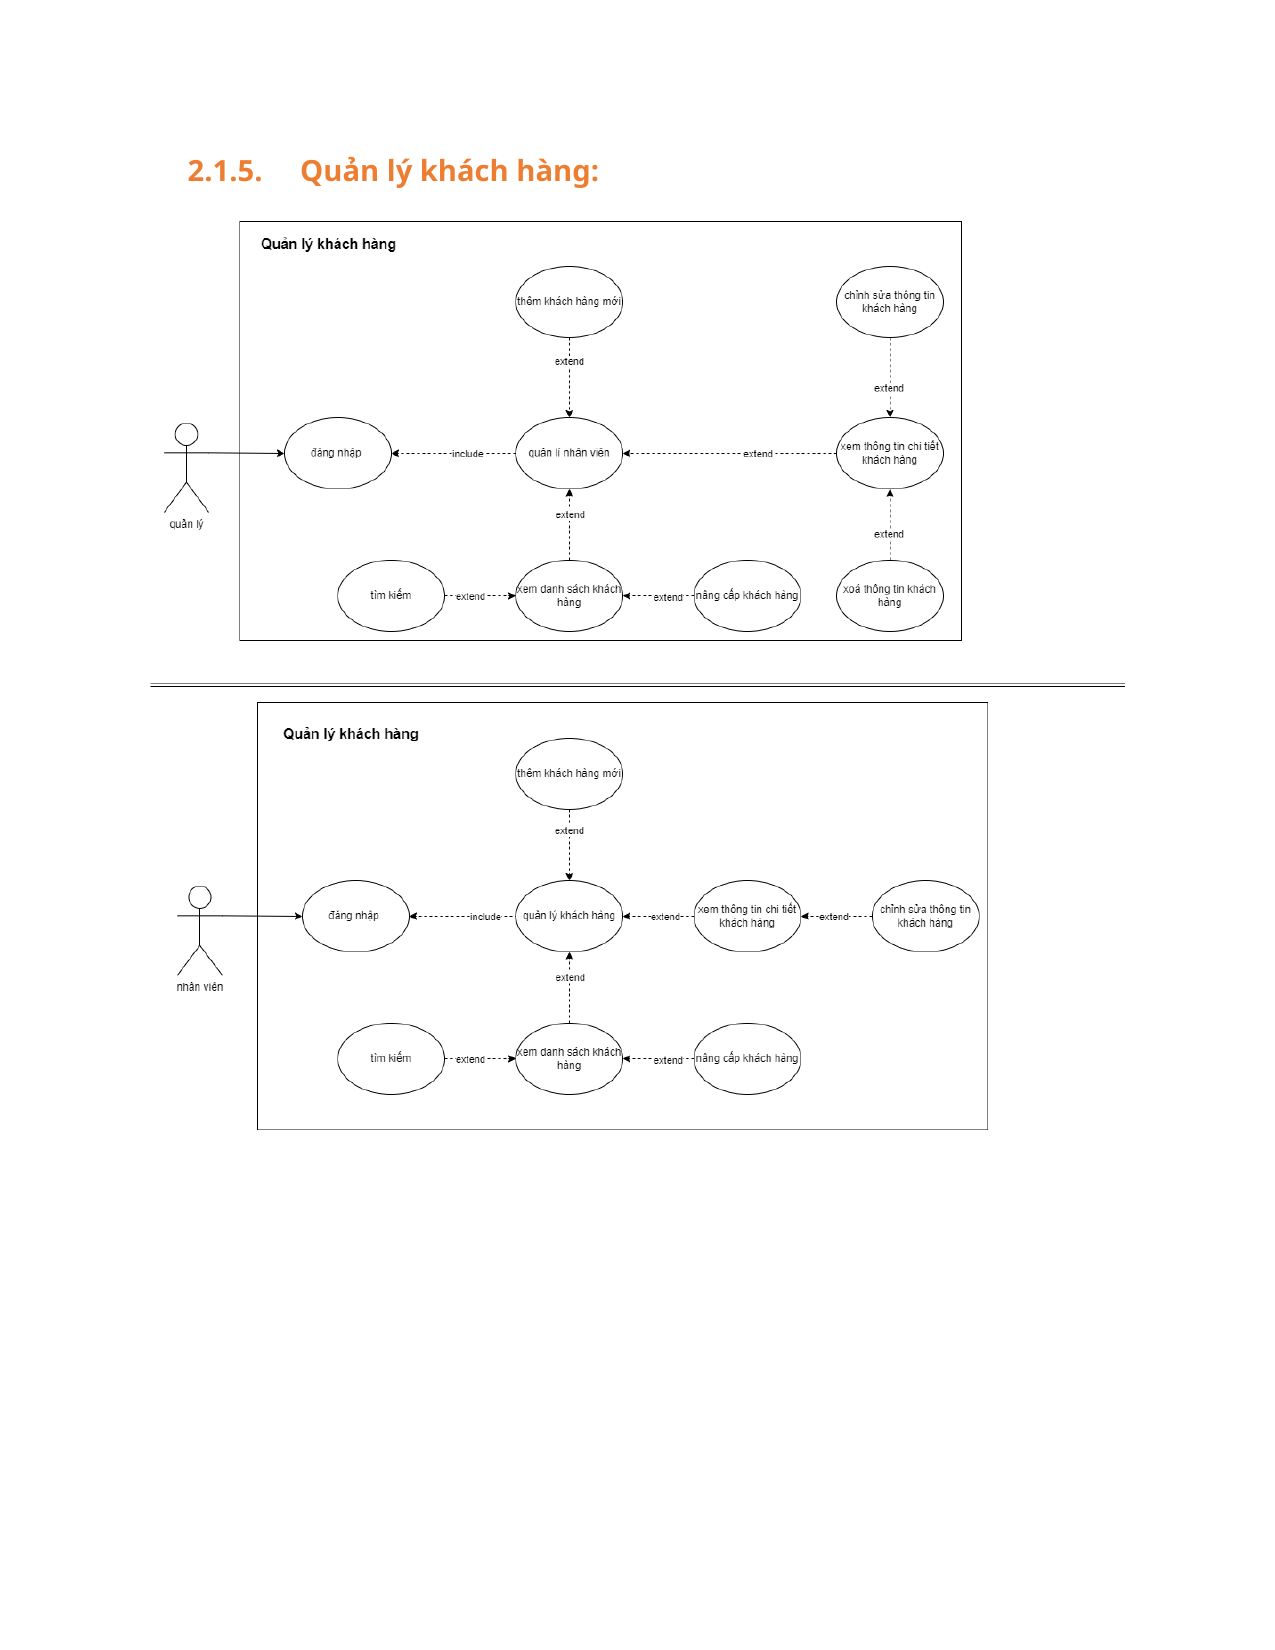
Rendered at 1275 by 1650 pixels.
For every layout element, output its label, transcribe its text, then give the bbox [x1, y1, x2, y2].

subtitle Quản lý khách hàng: [187, 150, 1125, 190]
picture [150, 221, 1125, 1130]
